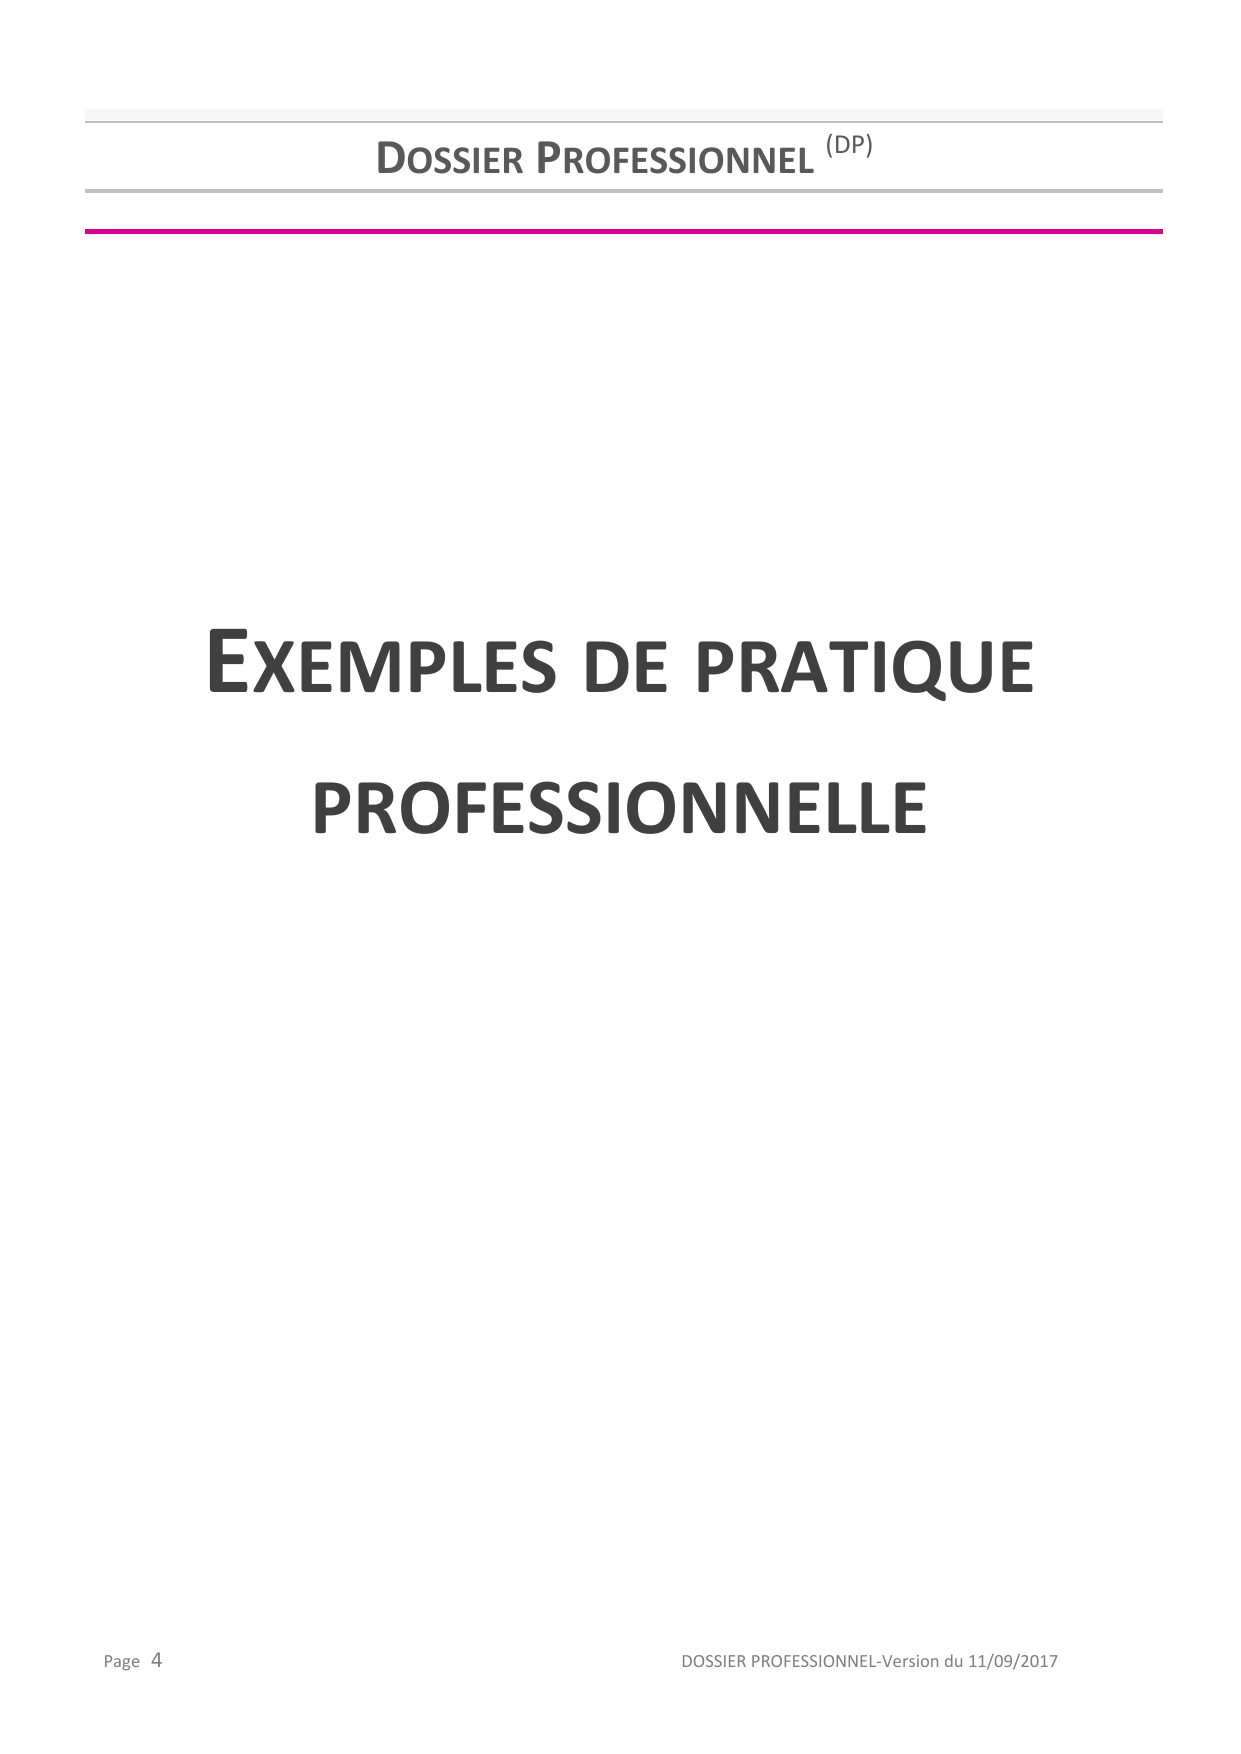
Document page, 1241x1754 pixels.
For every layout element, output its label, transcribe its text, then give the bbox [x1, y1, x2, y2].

text professionnelle [118, 736, 1122, 858]
text Exemples de pratique [118, 596, 1122, 718]
